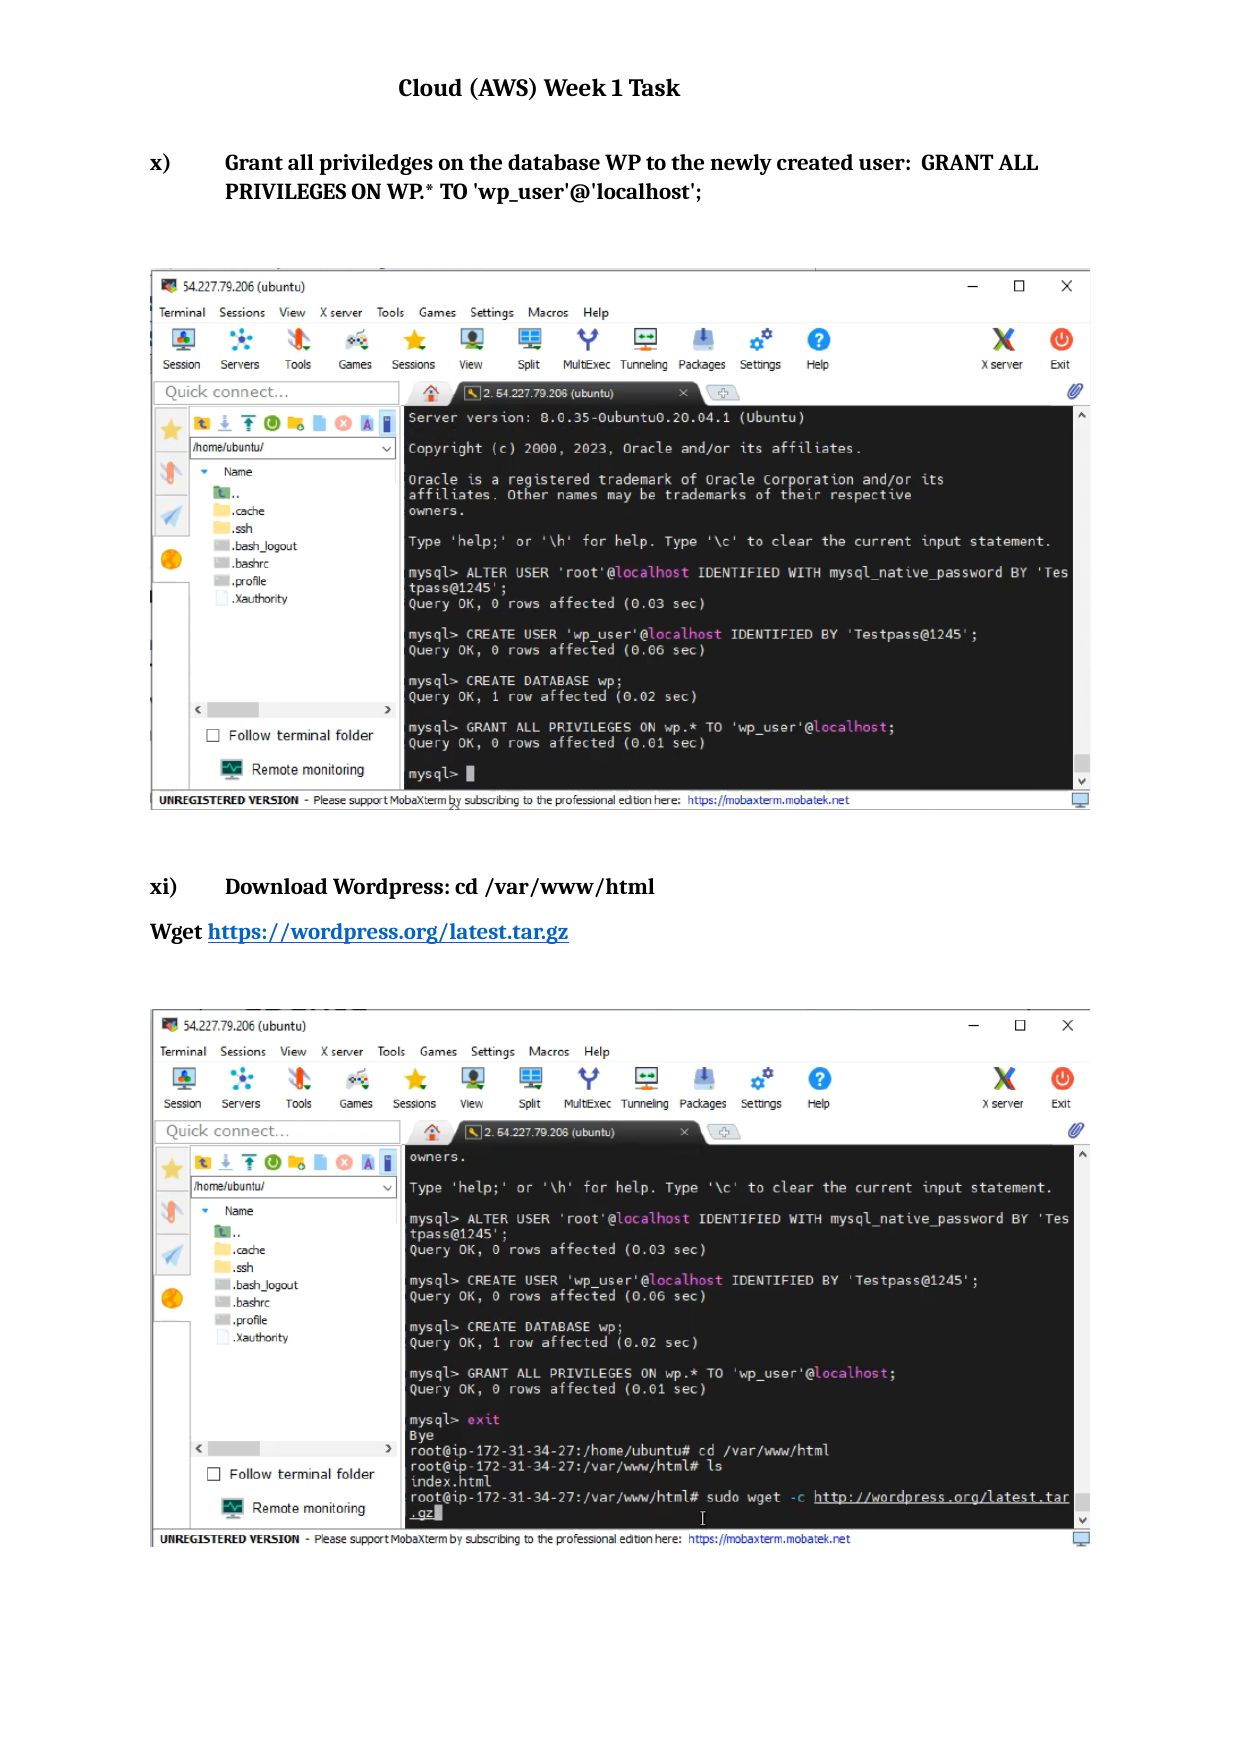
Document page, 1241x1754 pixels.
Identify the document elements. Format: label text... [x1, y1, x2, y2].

picture [150, 1009, 1091, 1547]
text Wget https://wordpress.org/latest.tar.gz [150, 919, 1090, 945]
picture [150, 268, 1091, 810]
list Grant all priviledges on the database WP to the newly created user: GRANT ALL PRIVILEGES ON WP.* TO 'wp_user'@'localhost'; [150, 150, 1090, 205]
list Download Wordpress: cd /var/www/html [150, 874, 1090, 900]
